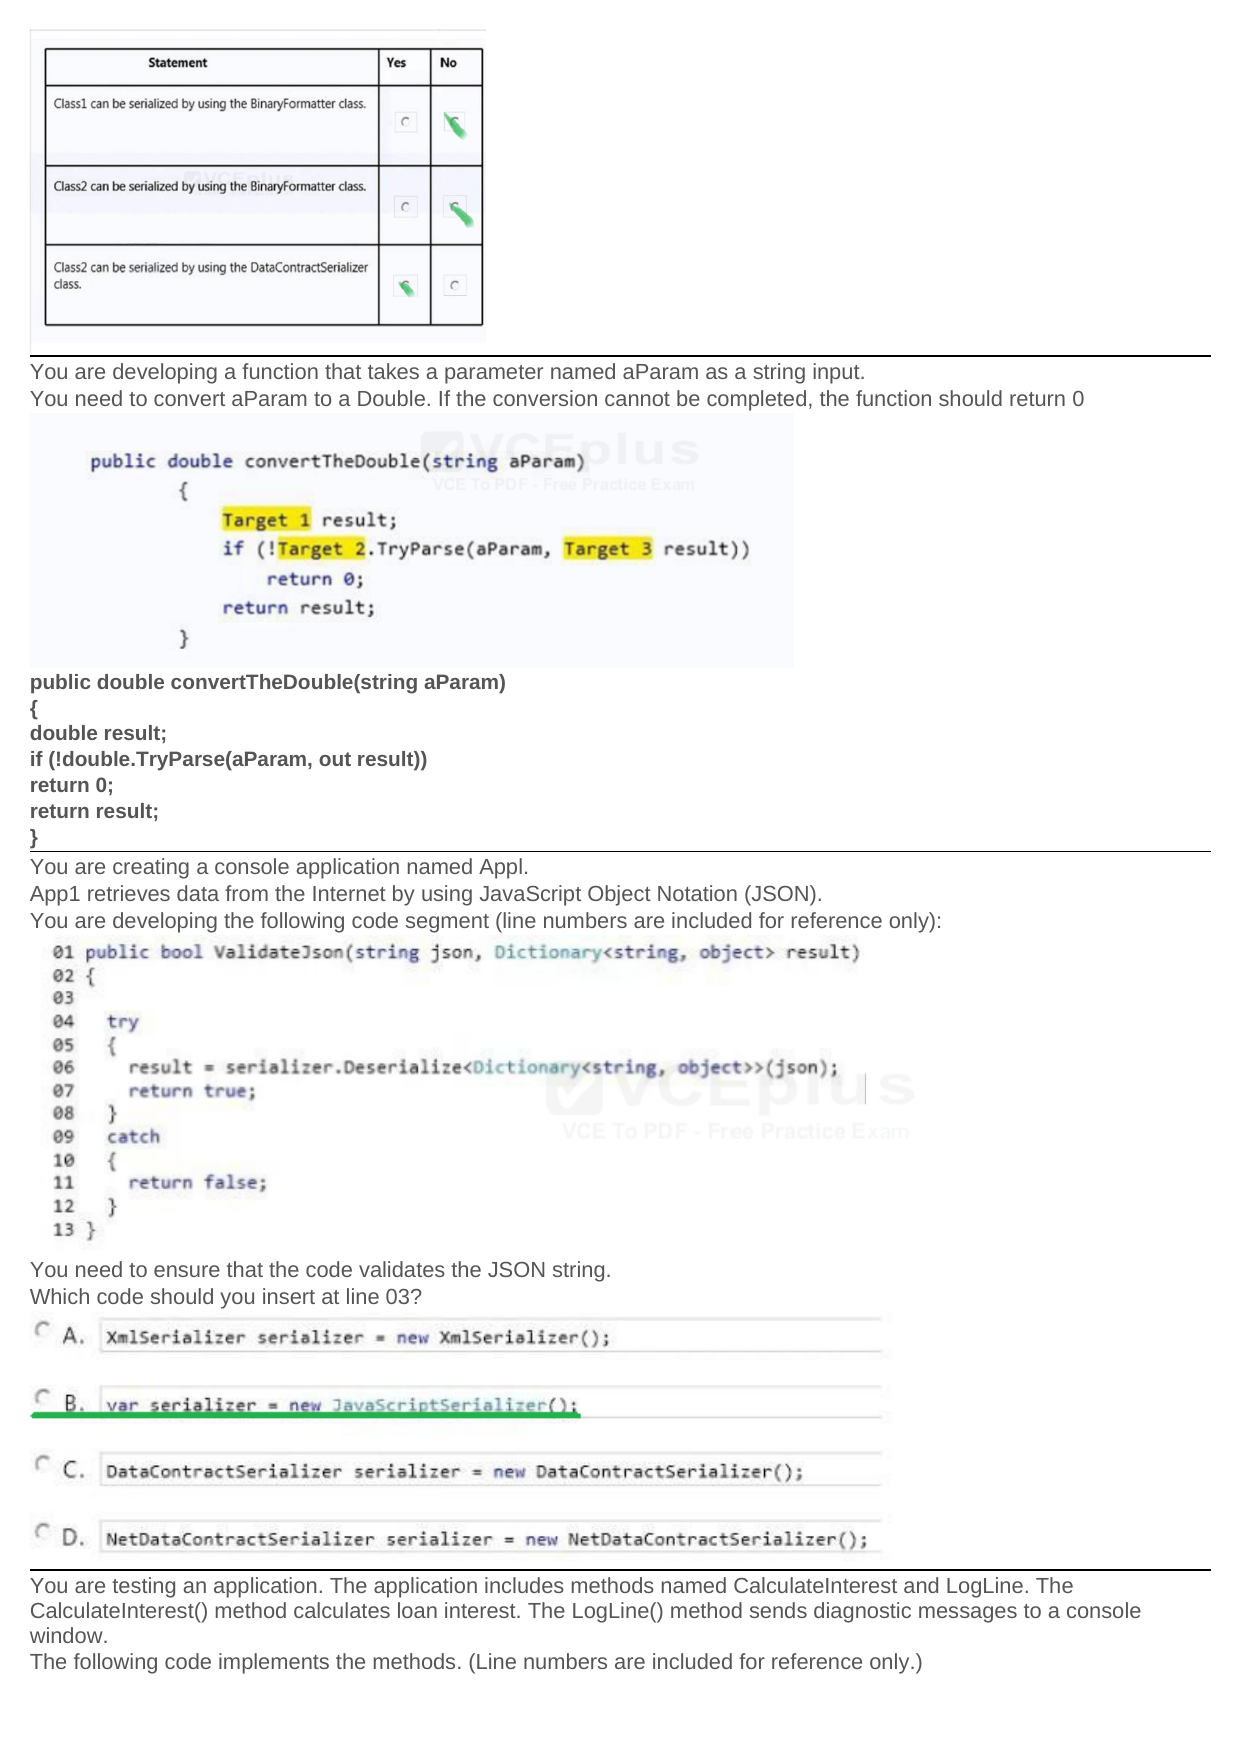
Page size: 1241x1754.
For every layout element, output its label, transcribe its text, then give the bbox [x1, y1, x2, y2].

text You are developing a function that takes a parameter named aParam as a string input. You need to convert aParam to a Double. If the conversion cannot be completed, the function should return 0 [29, 359, 1211, 411]
picture [29, 29, 486, 353]
text You are testing an application. The application includes methods named CalculateInterest and LogLine. The CalculateInterest() method calculates loan interest. The LogLine() method sends diagnostic messages to a console window. The following code implements the methods. (Line numbers are included for reference only.) [29, 1573, 1211, 1674]
text You need to ensure that the code validates the JSON string. Which code should you insert at line 03? [29, 1257, 1211, 1309]
picture [29, 413, 794, 668]
picture [29, 935, 914, 1255]
text public double convertTheDouble(string aParam) { double result; if (!double.TryParse(aParam, out result)) return 0; return result; } [29, 669, 1211, 852]
text You are creating a console application named Appl. App1 retrieves data from the Internet by using JavaScript Object Notation (JSON). You are developing the following code segment (line numbers are included for reference only): [29, 854, 1211, 934]
picture [29, 1311, 911, 1568]
